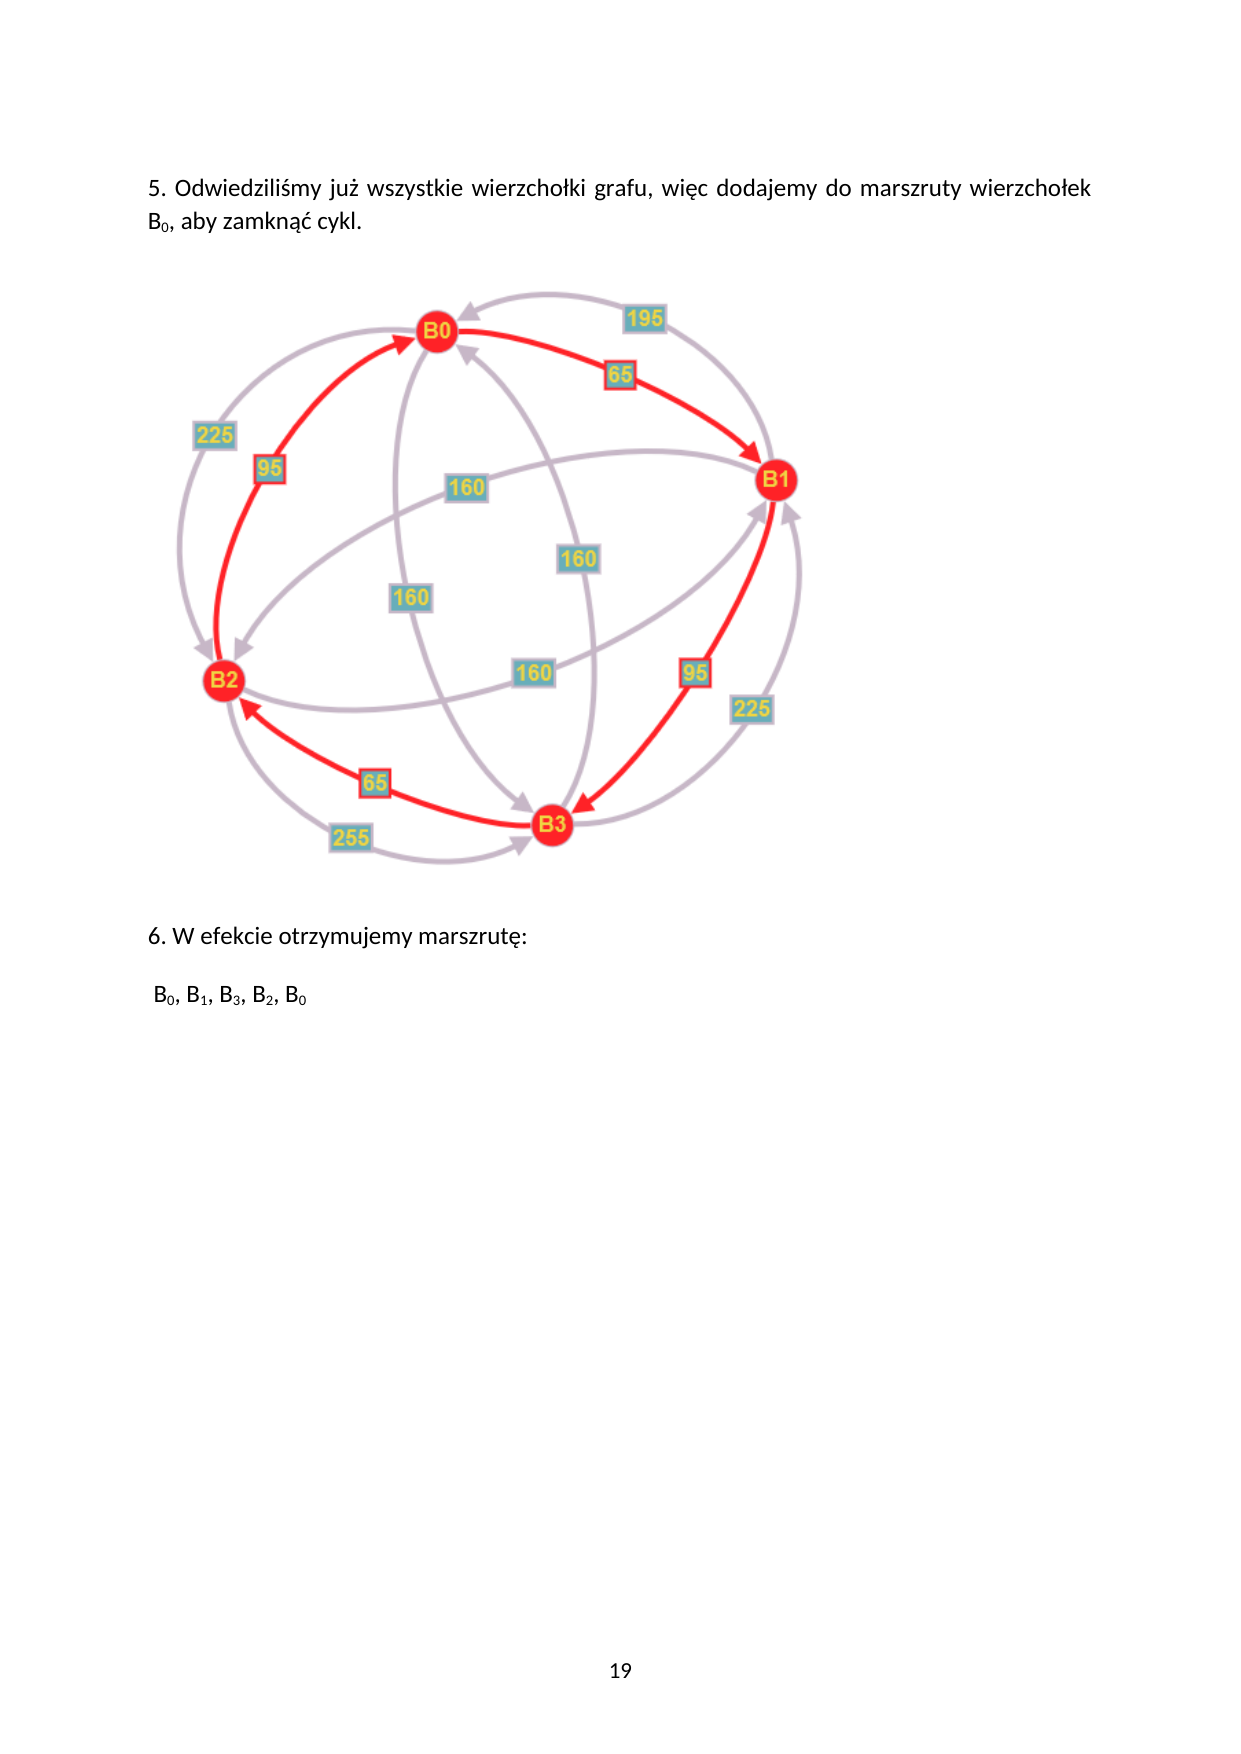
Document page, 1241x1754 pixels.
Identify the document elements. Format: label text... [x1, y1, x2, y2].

text 5. Odwiedziliśmy już wszystkie wierzchołki grafu, więc dodajemy do marszruty wierzchołek B0, aby zamknąć cykl. [148, 173, 1093, 236]
picture [147, 263, 834, 894]
text B0, B1, B3, B2, B0 [148, 978, 1093, 1009]
text 6. W efekcie otrzymujemy marszrutę: [148, 920, 1093, 951]
